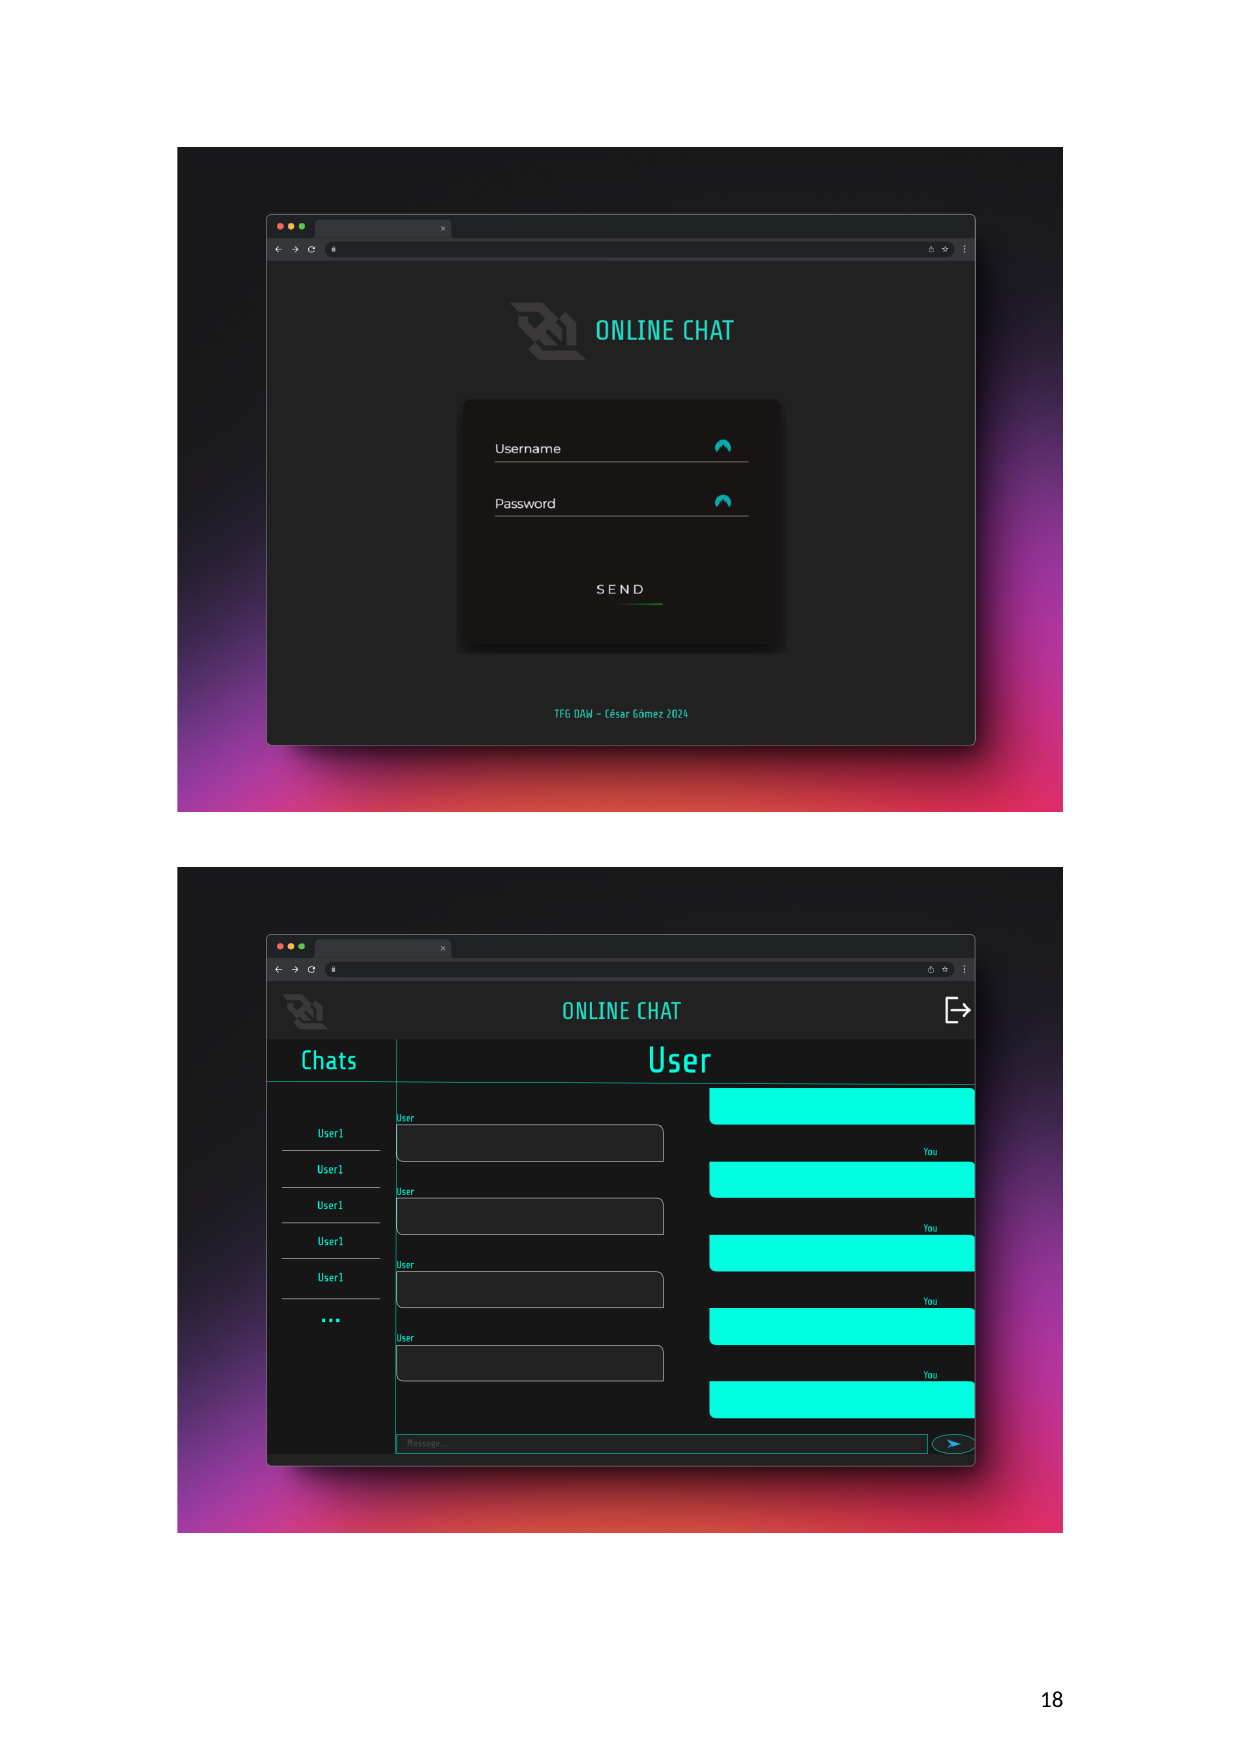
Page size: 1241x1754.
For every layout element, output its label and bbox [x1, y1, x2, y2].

picture [177, 147, 1063, 812]
picture [177, 867, 1063, 1533]
